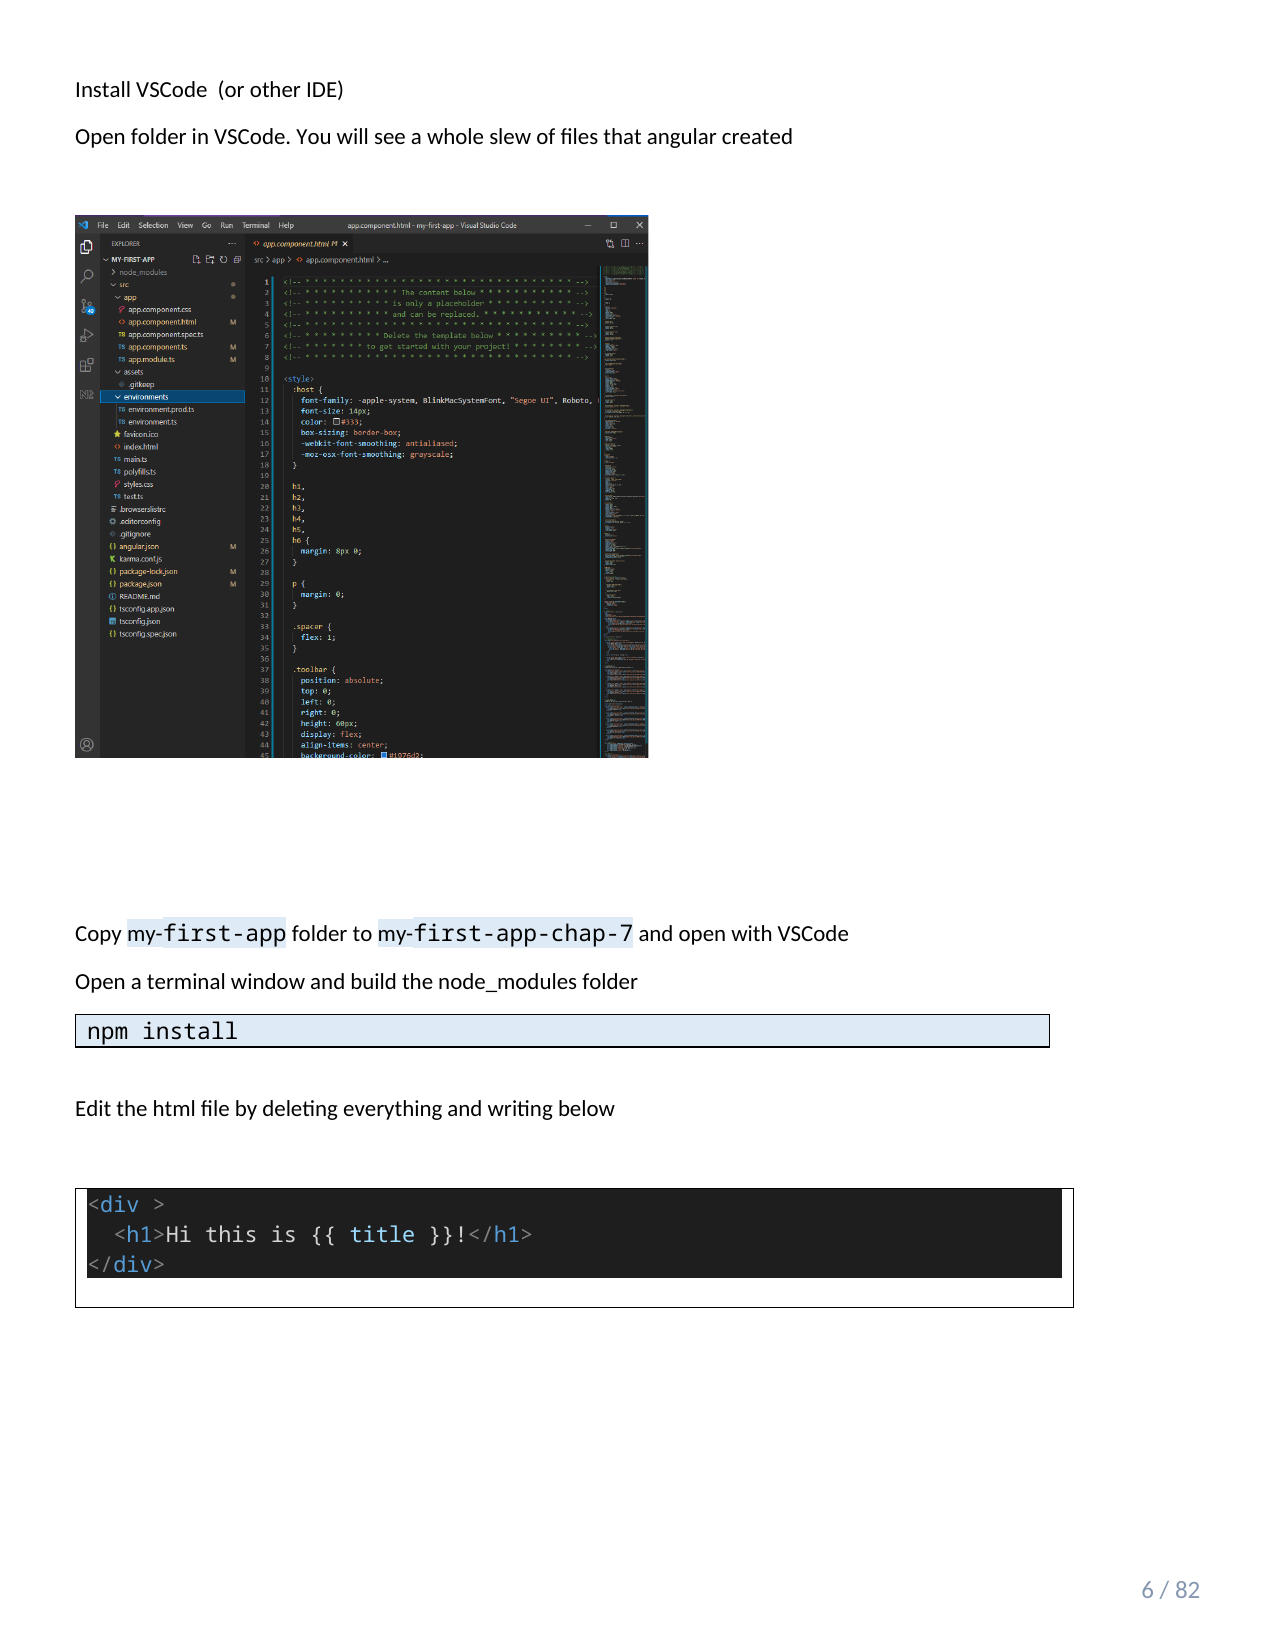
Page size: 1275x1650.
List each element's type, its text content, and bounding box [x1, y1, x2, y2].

text Open folder in VSCode. You will see a whole slew of files that angular created [75, 122, 1200, 150]
text Copy my-first-app folder to my-first-app-chap-7 and open with VSCode [633, 917, 1200, 948]
table_header npm install [76, 1015, 1049, 1046]
text Edit the html file by deleting everything and writing below [75, 1094, 1200, 1122]
picture [75, 215, 649, 758]
text Install VSCode (or other IDE) [75, 75, 1200, 103]
text Open a terminal window and build the node_modules folder [75, 967, 1200, 995]
table_header <div > <h1>Hi this is {{ title }}!</h1> </div> [76, 1189, 1073, 1307]
